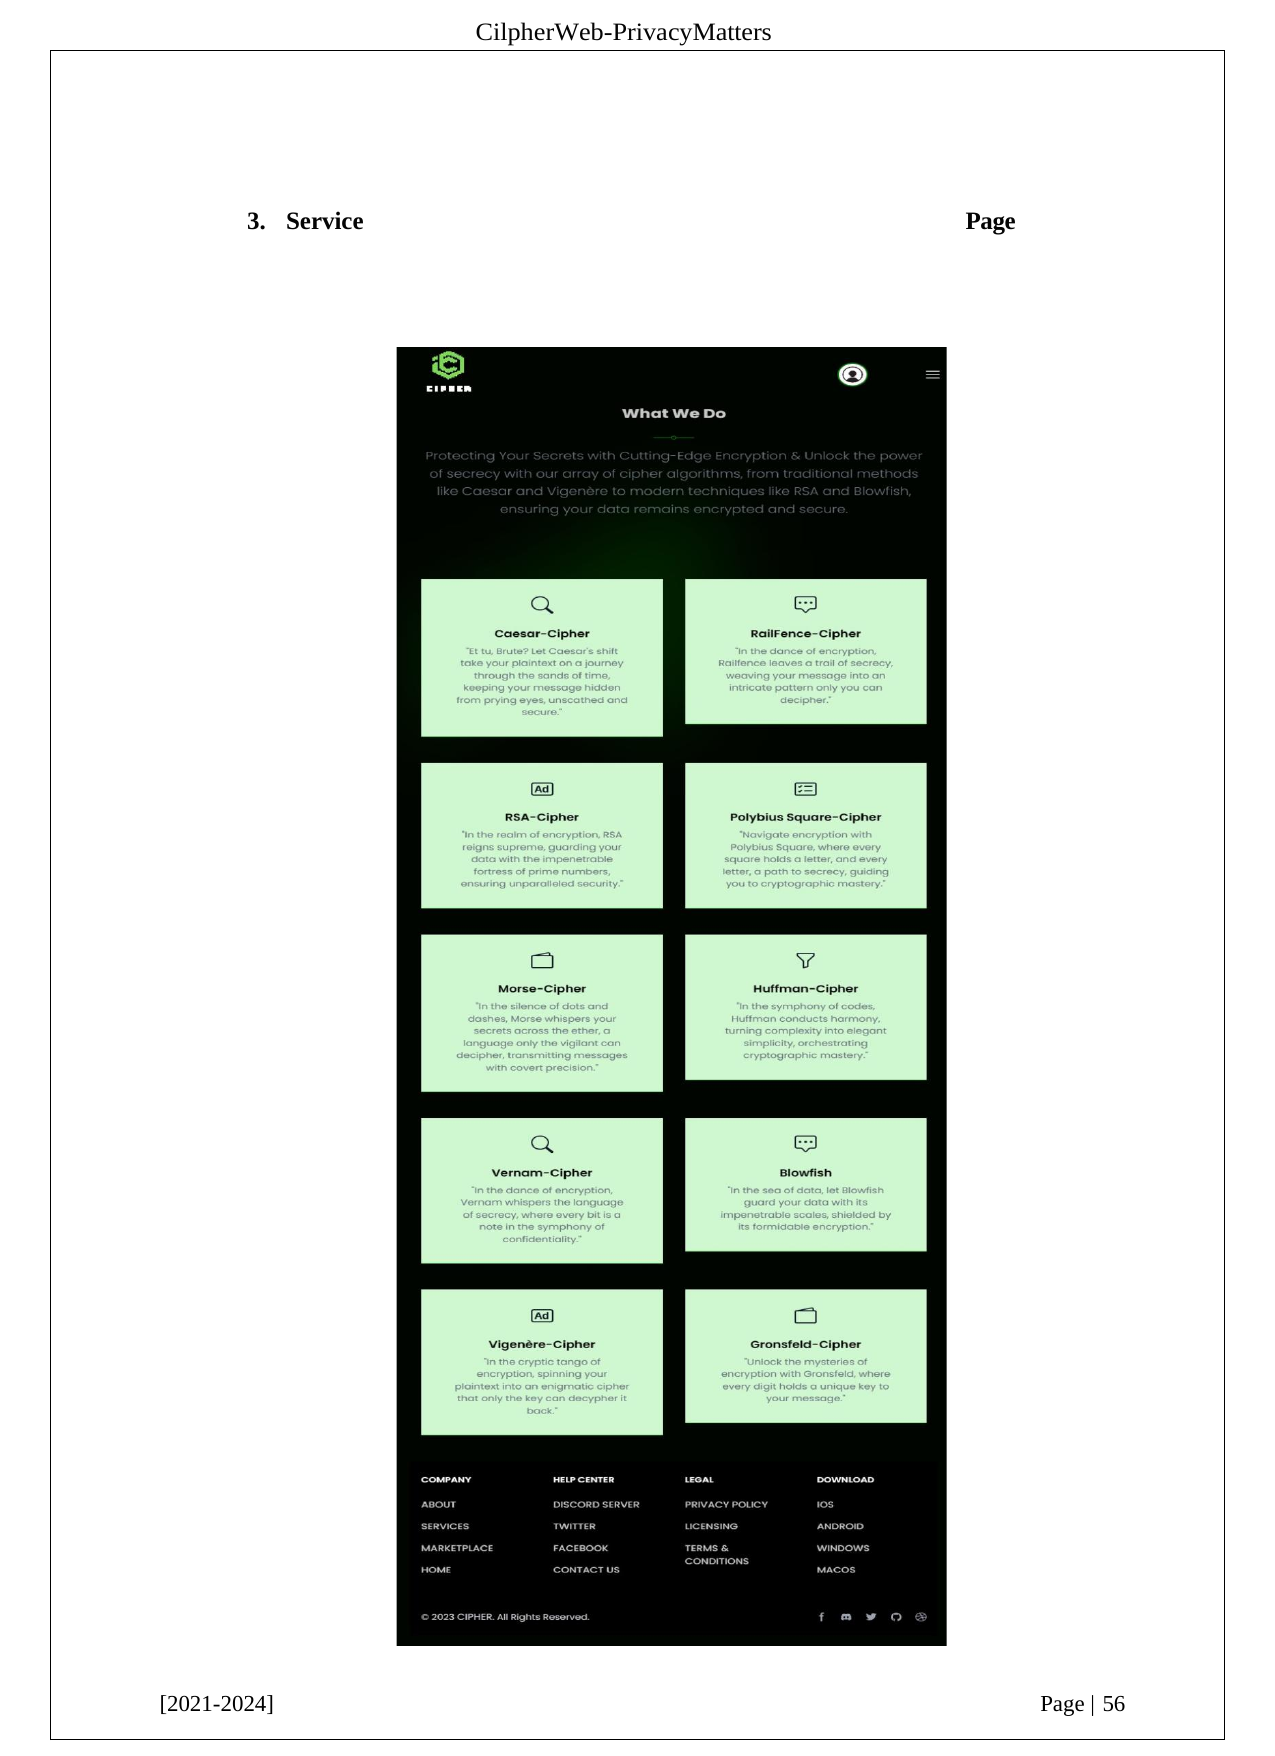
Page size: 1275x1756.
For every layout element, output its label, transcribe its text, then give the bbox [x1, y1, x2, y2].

list Service Page [247, 206, 1125, 274]
picture [396, 347, 947, 1646]
